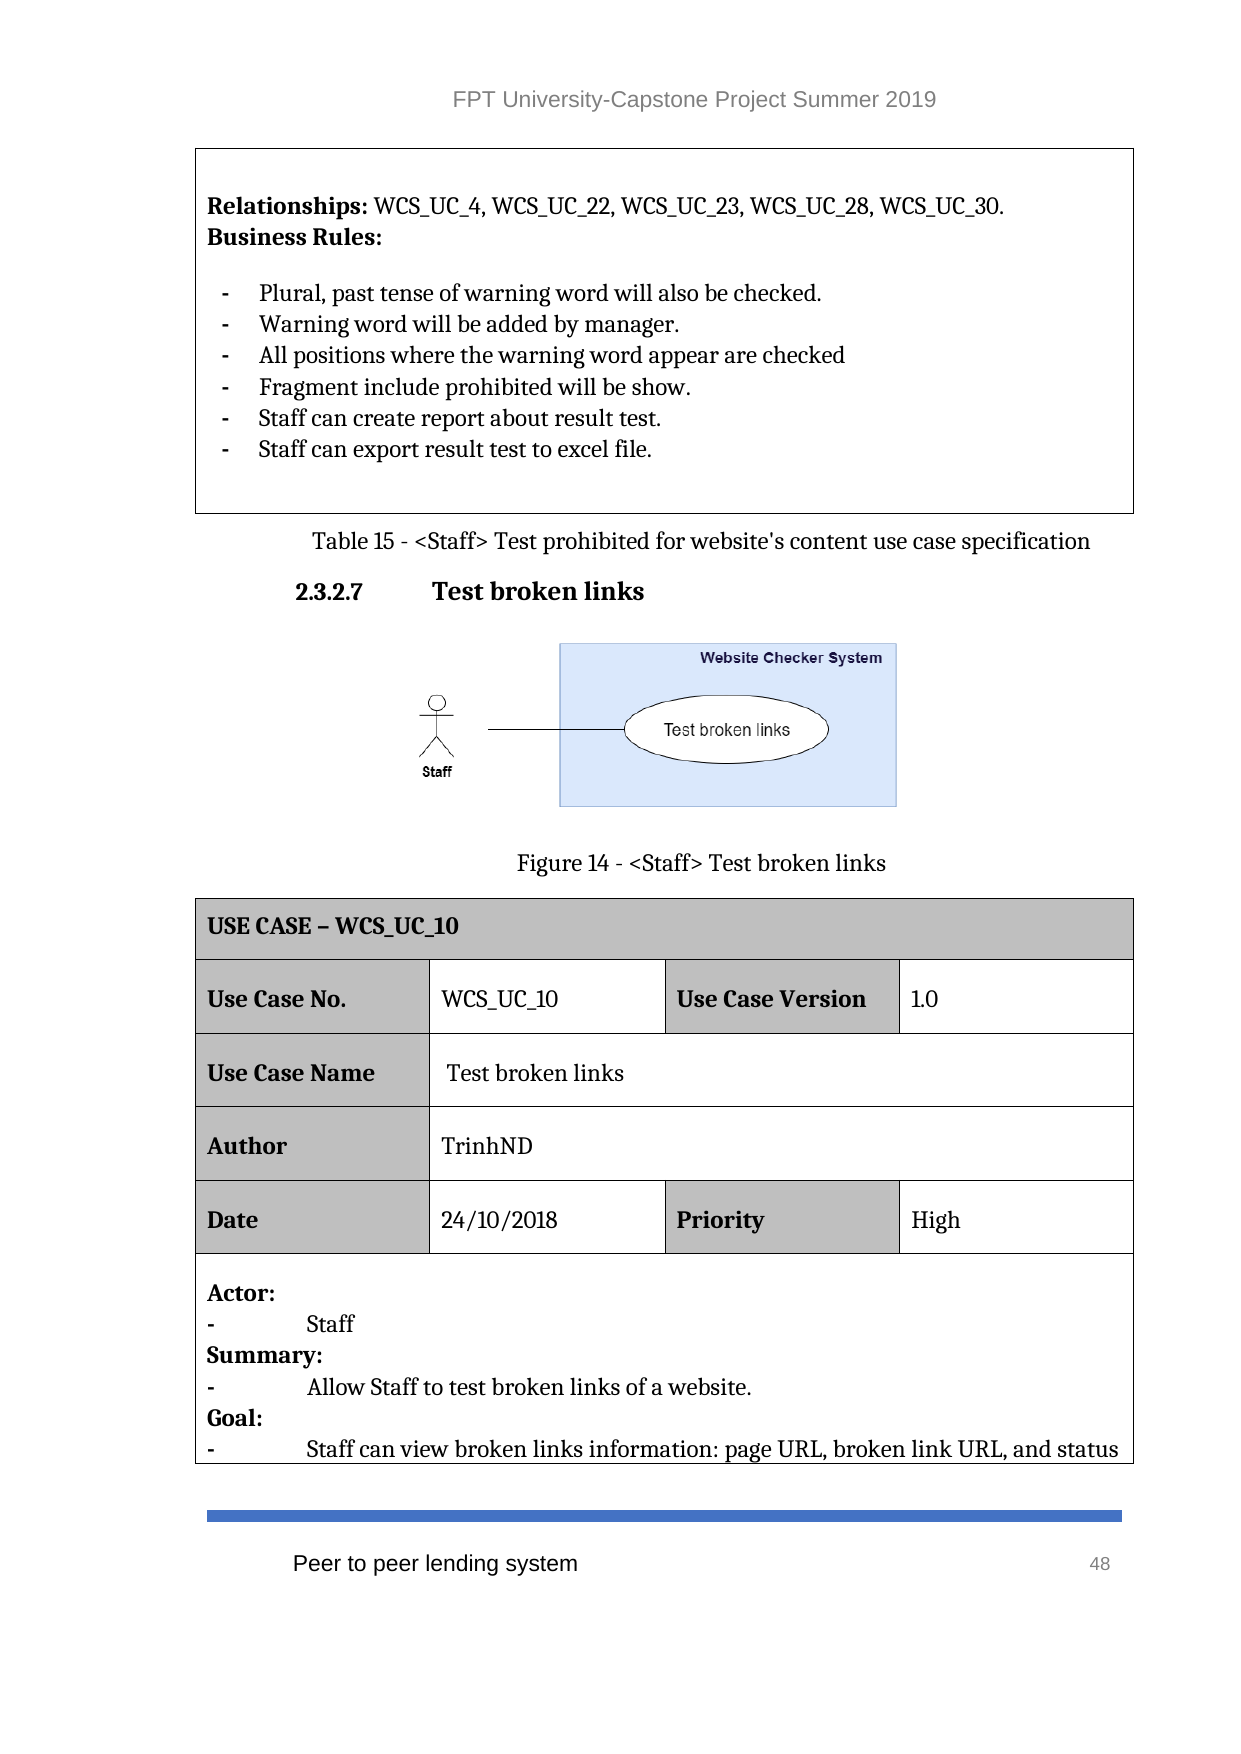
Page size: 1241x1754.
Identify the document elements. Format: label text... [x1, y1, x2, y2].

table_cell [196, 1254, 1133, 1463]
table_cell 1.0 [900, 960, 1133, 1033]
text Table 15 - <Staff> Test prohibited for website's content use case specification [207, 527, 1122, 556]
table_cell Author [196, 1107, 429, 1180]
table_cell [196, 149, 1133, 513]
table_cell Use Case No. [196, 960, 429, 1033]
table_cell WCS_UC_10 [430, 960, 665, 1033]
table_cell Use Case Version [666, 960, 899, 1033]
table_cell 24/10/2018 [430, 1181, 665, 1253]
table_cell Priority [666, 1181, 899, 1253]
table_cell High [900, 1181, 1133, 1253]
table_cell Test broken links [430, 1034, 1133, 1106]
text Figure 14 - <Staff> Test broken links [207, 848, 1122, 877]
list Test broken links [295, 576, 1122, 608]
table_header USE CASE – WCS_UC_10 [196, 899, 1133, 959]
table_cell TrinhND [430, 1107, 1133, 1180]
picture [408, 626, 918, 830]
table_cell Date [196, 1181, 429, 1253]
table_cell Use Case Name [196, 1034, 429, 1106]
